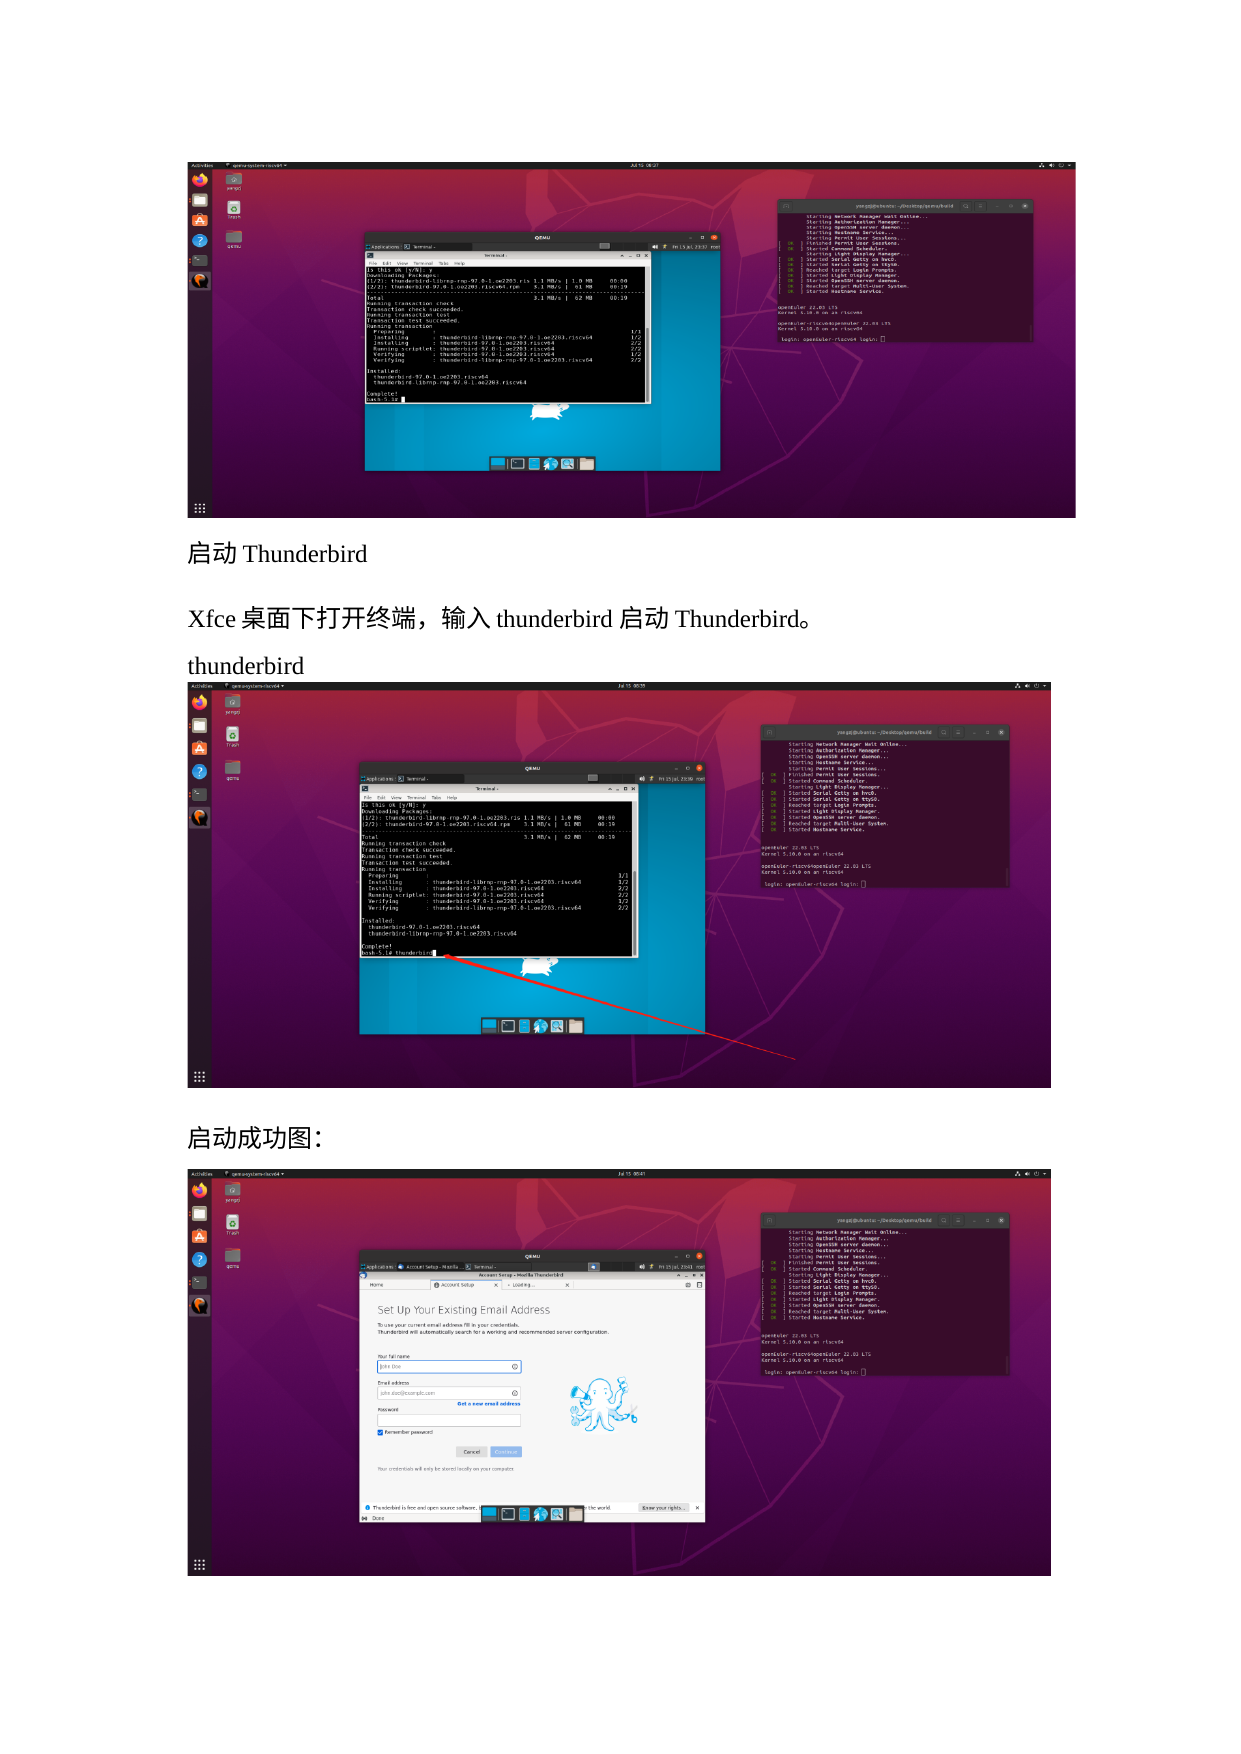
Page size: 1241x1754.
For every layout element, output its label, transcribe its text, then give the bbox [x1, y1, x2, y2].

list 启动Thunderbird [187, 519, 1053, 584]
picture [187, 1169, 1051, 1576]
list Xfce桌面下打开终端，输入thunderbird 启动 Thunderbird。 [187, 584, 1053, 649]
picture [187, 162, 1076, 518]
list 启动成功图： [187, 1104, 1053, 1169]
list thunderbird [187, 649, 1053, 682]
picture [187, 682, 1051, 1088]
